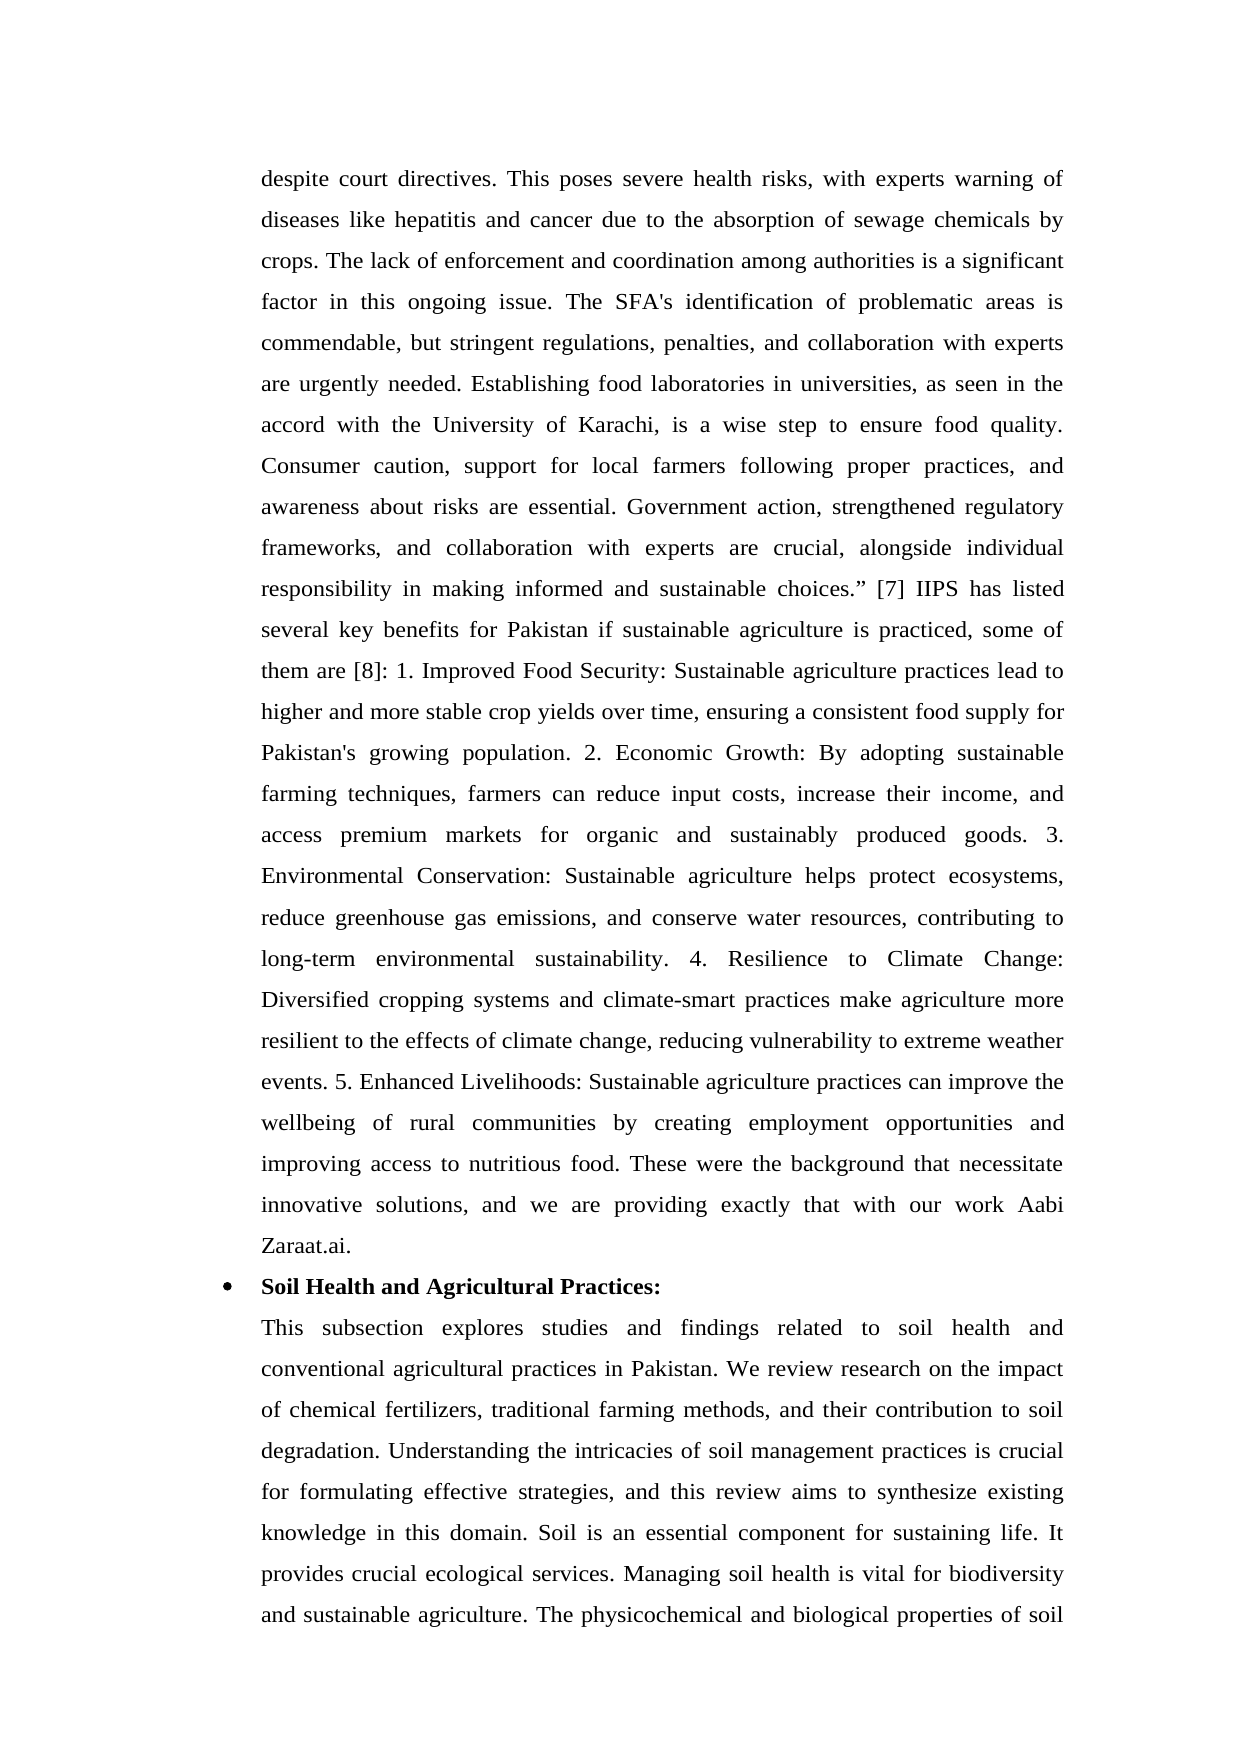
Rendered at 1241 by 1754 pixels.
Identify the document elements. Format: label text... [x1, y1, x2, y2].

list Soil Health and Agricultural Practices: [223, 1273, 1065, 1299]
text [261, 165, 1065, 1258]
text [261, 1314, 1065, 1628]
